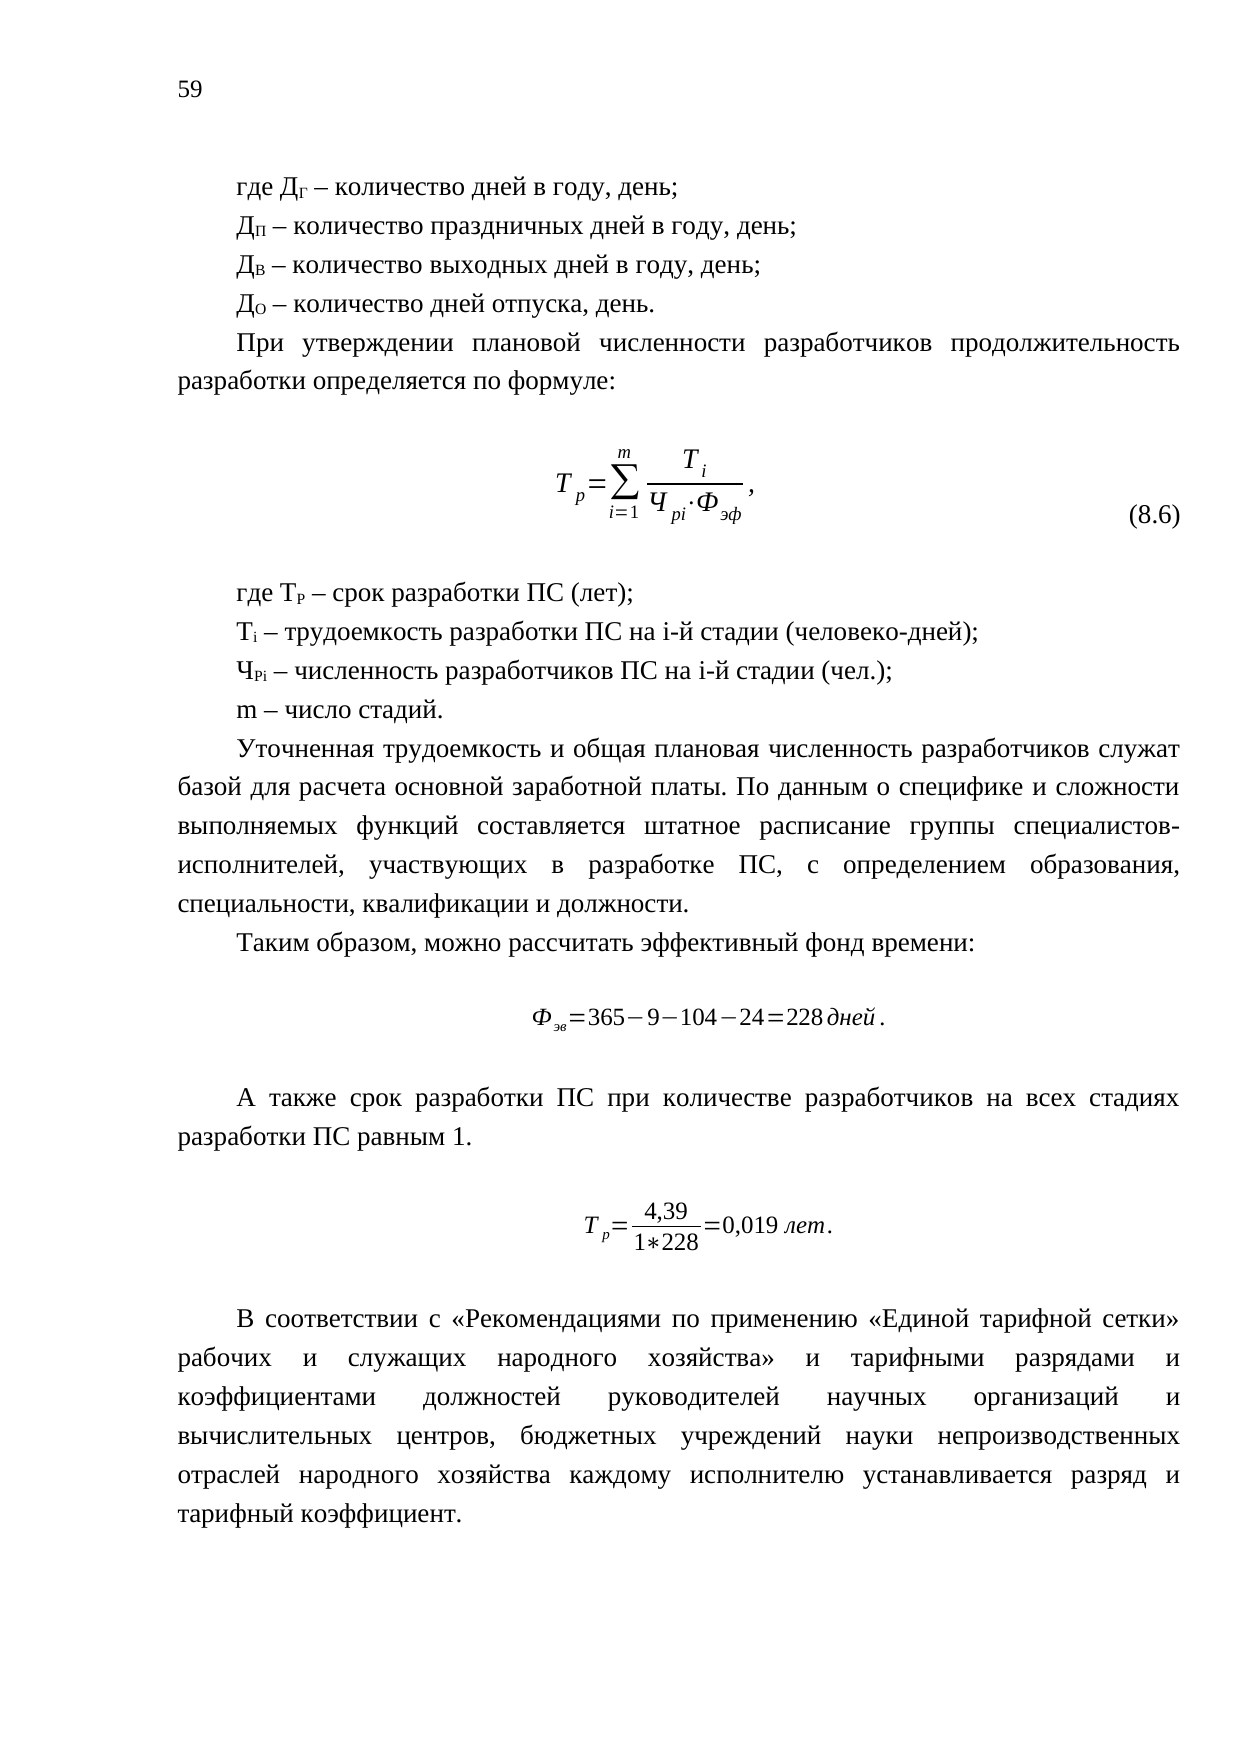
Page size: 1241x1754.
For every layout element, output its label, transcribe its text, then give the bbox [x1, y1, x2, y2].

text ДО – количество дней отпуска, день. [177, 287, 1181, 318]
text где ДГ – количество дней в году, день; [177, 170, 1181, 201]
text А также срок разработки ПС при количестве разработчиков на всех стадиях разработки ПС равным 1. [177, 1081, 1181, 1151]
text ЧРi – численность разработчиков ПС на i-й стадии (чел.); [177, 654, 1181, 685]
text Таким образом, можно рассчитать эффективный фонд времени: [177, 926, 1181, 957]
text ДП – количество праздничных дней в году, день; [177, 209, 1181, 240]
text ДВ – количество выходных дней в году, день; [177, 248, 1181, 279]
text В соответствии с «Рекомендациями по применению «Единой тарифной сетки» рабочих и служащих народного хозяйства» и тарифными разрядами и коэффициентами должностей руководителей научных организаций и вычислительных центров, бюджетных учреждений науки непроизводственных отраслей народного хозяйства каждому исполнителю устанавливается разряд и тарифный коэффициент. [177, 1303, 1181, 1528]
text где ТР – срок разработки ПС (лет); [177, 576, 1181, 607]
text Тi – трудоемкость разработки ПС на i-й стадии (человеко-дней); [177, 615, 1181, 646]
text (8.6) [177, 442, 1181, 530]
text Уточненная трудоемкость и общая плановая численность разработчиков служат базой для расчета основной заработной платы. По данным о специфике и сложности выполняемых функций составляется штатное расписание группы специалистов-исполнителей, участвующих в разработке ПС, с определением образования, специальности, квалификации и должности. [177, 732, 1181, 918]
text При утверждении плановой численности разработчиков продолжительность разработки определяется по формуле: [177, 326, 1181, 396]
text m – число стадий. [177, 693, 1181, 724]
